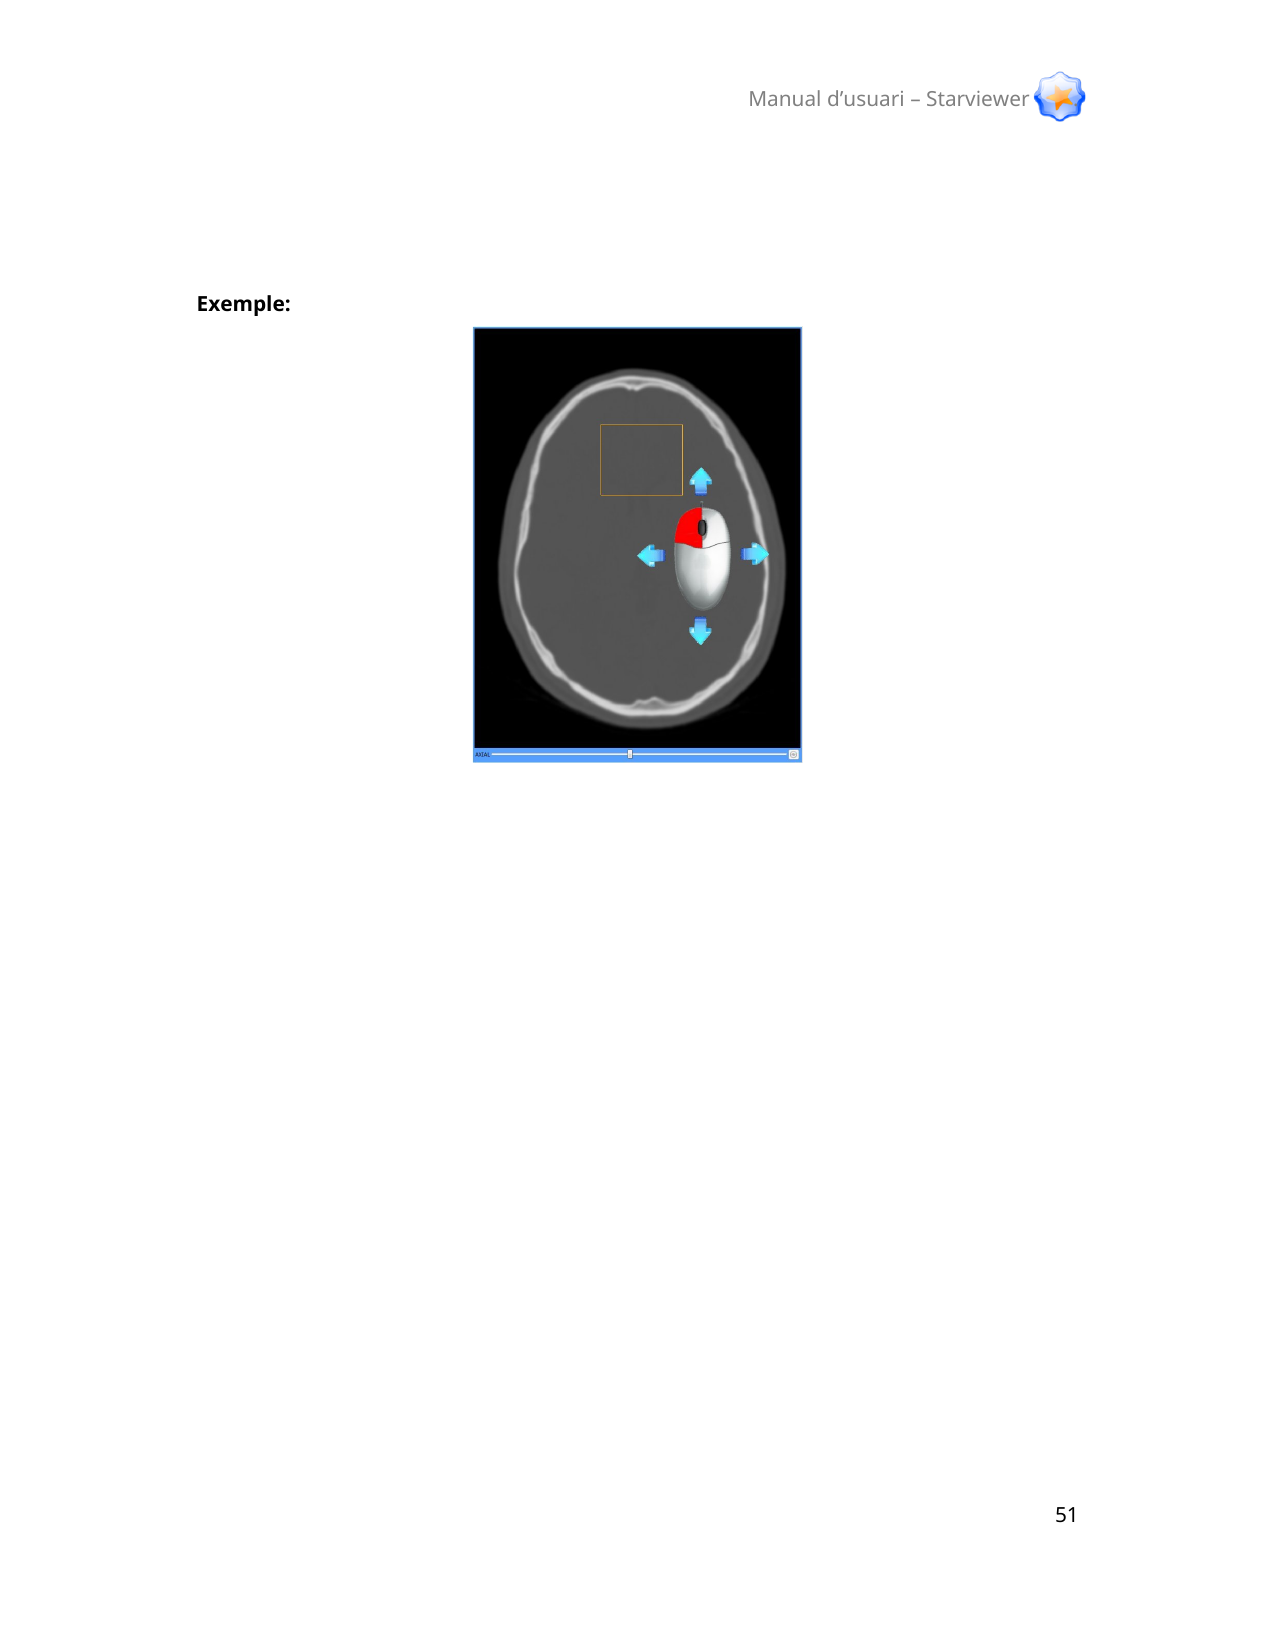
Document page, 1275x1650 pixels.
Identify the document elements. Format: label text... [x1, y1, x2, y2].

picture [1033, 71, 1086, 122]
text Exemple: [196, 289, 1078, 318]
picture [472, 326, 803, 763]
